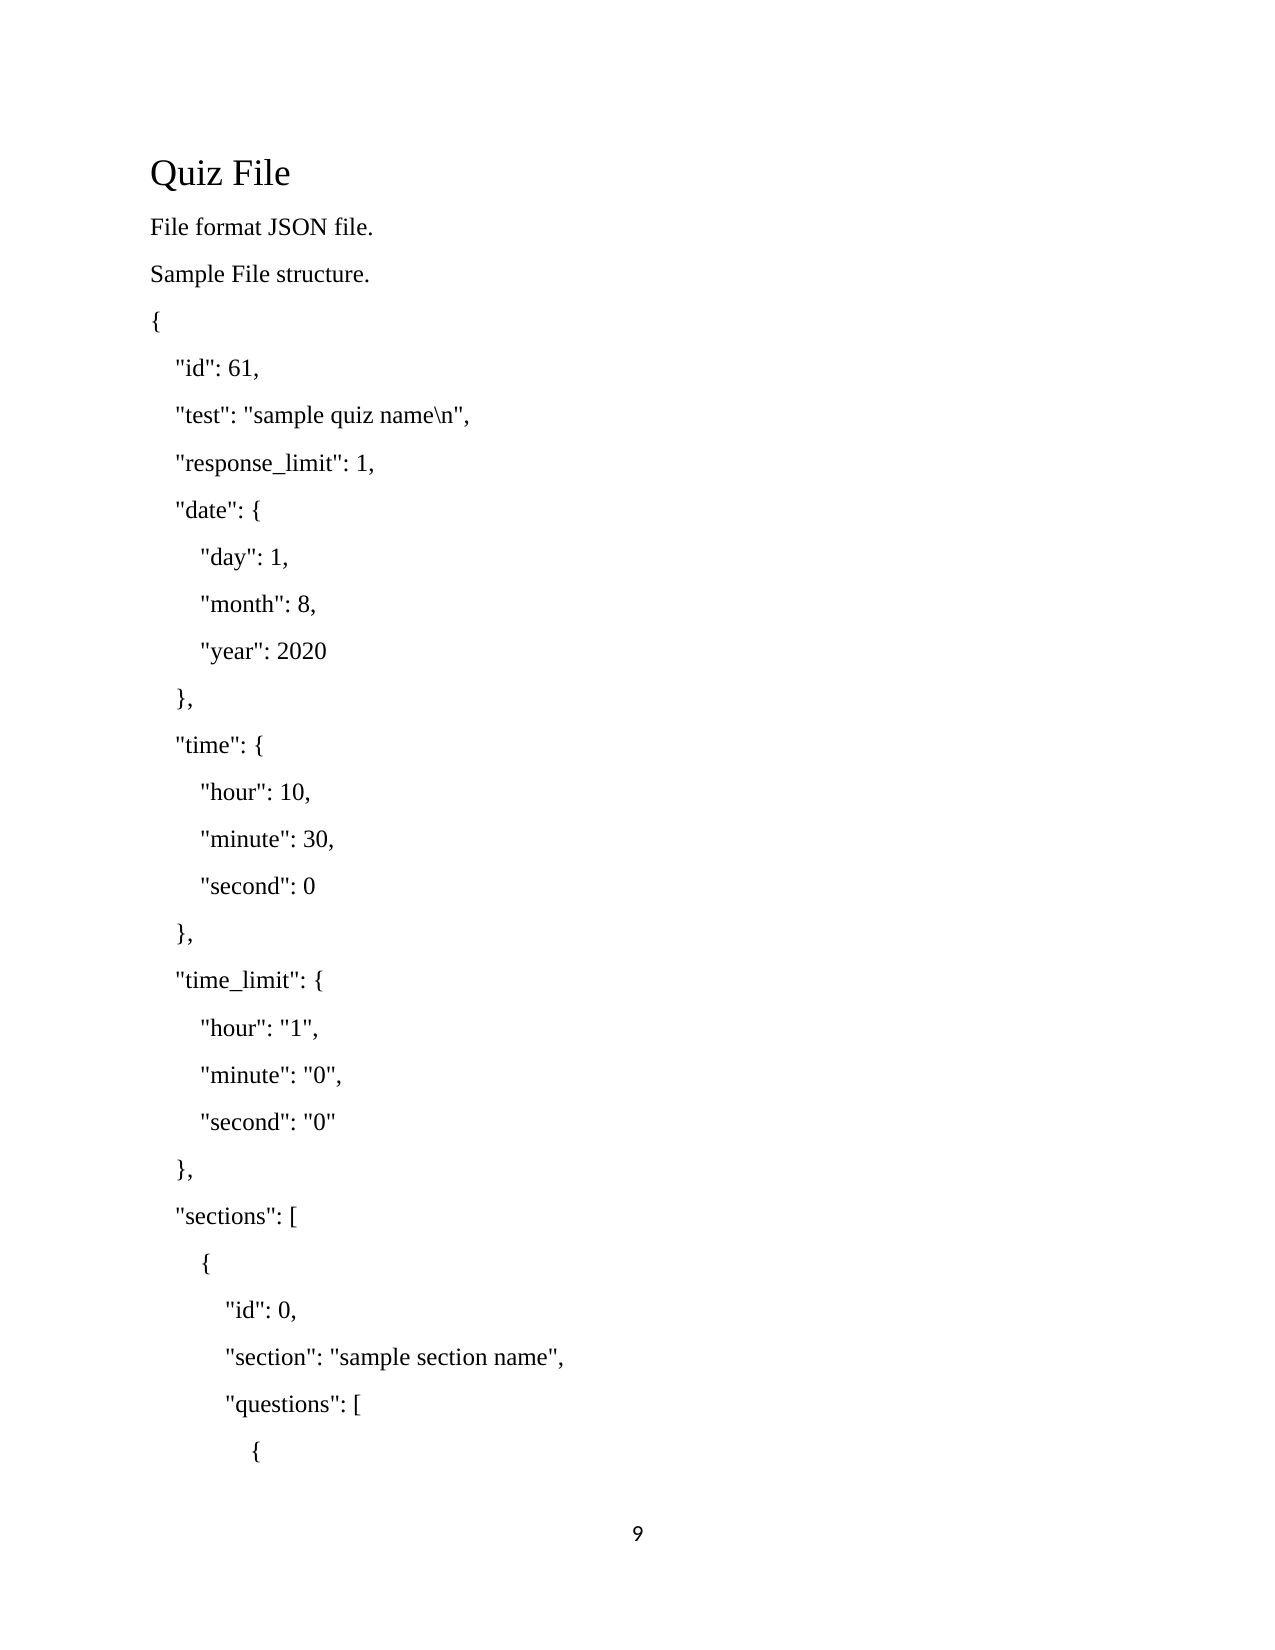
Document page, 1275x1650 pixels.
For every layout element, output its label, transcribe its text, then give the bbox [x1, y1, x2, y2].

text }, [150, 918, 1125, 947]
text Sample File structure. [150, 259, 1125, 288]
text File format JSON file. [150, 212, 1125, 241]
text }, [150, 683, 1125, 712]
text Quiz File [150, 150, 1125, 193]
text "response_limit": 1, [150, 448, 1125, 476]
text "id": 61, [150, 353, 1125, 382]
text "sections": [ [150, 1201, 1125, 1230]
text "time": { [150, 730, 1125, 759]
text { [150, 1436, 1125, 1465]
text "year": 2020 [150, 636, 1125, 665]
text "hour": "1", [150, 1013, 1125, 1041]
text "second": 0 [150, 871, 1125, 900]
text "month": 8, [150, 589, 1125, 618]
text "date": { [150, 495, 1125, 523]
text "questions": [ [150, 1389, 1125, 1418]
text "hour": 10, [150, 777, 1125, 806]
text { [150, 306, 1125, 335]
text "minute": "0", [150, 1060, 1125, 1088]
text "test": "sample quiz name\n", [150, 401, 1125, 429]
text "id": 0, [150, 1295, 1125, 1324]
text "time_limit": { [150, 966, 1125, 994]
text }, [150, 1154, 1125, 1183]
text "section": "sample section name", [150, 1342, 1125, 1371]
text "second": "0" [150, 1107, 1125, 1136]
text { [150, 1248, 1125, 1277]
text "day": 1, [150, 542, 1125, 571]
text "minute": 30, [150, 824, 1125, 853]
